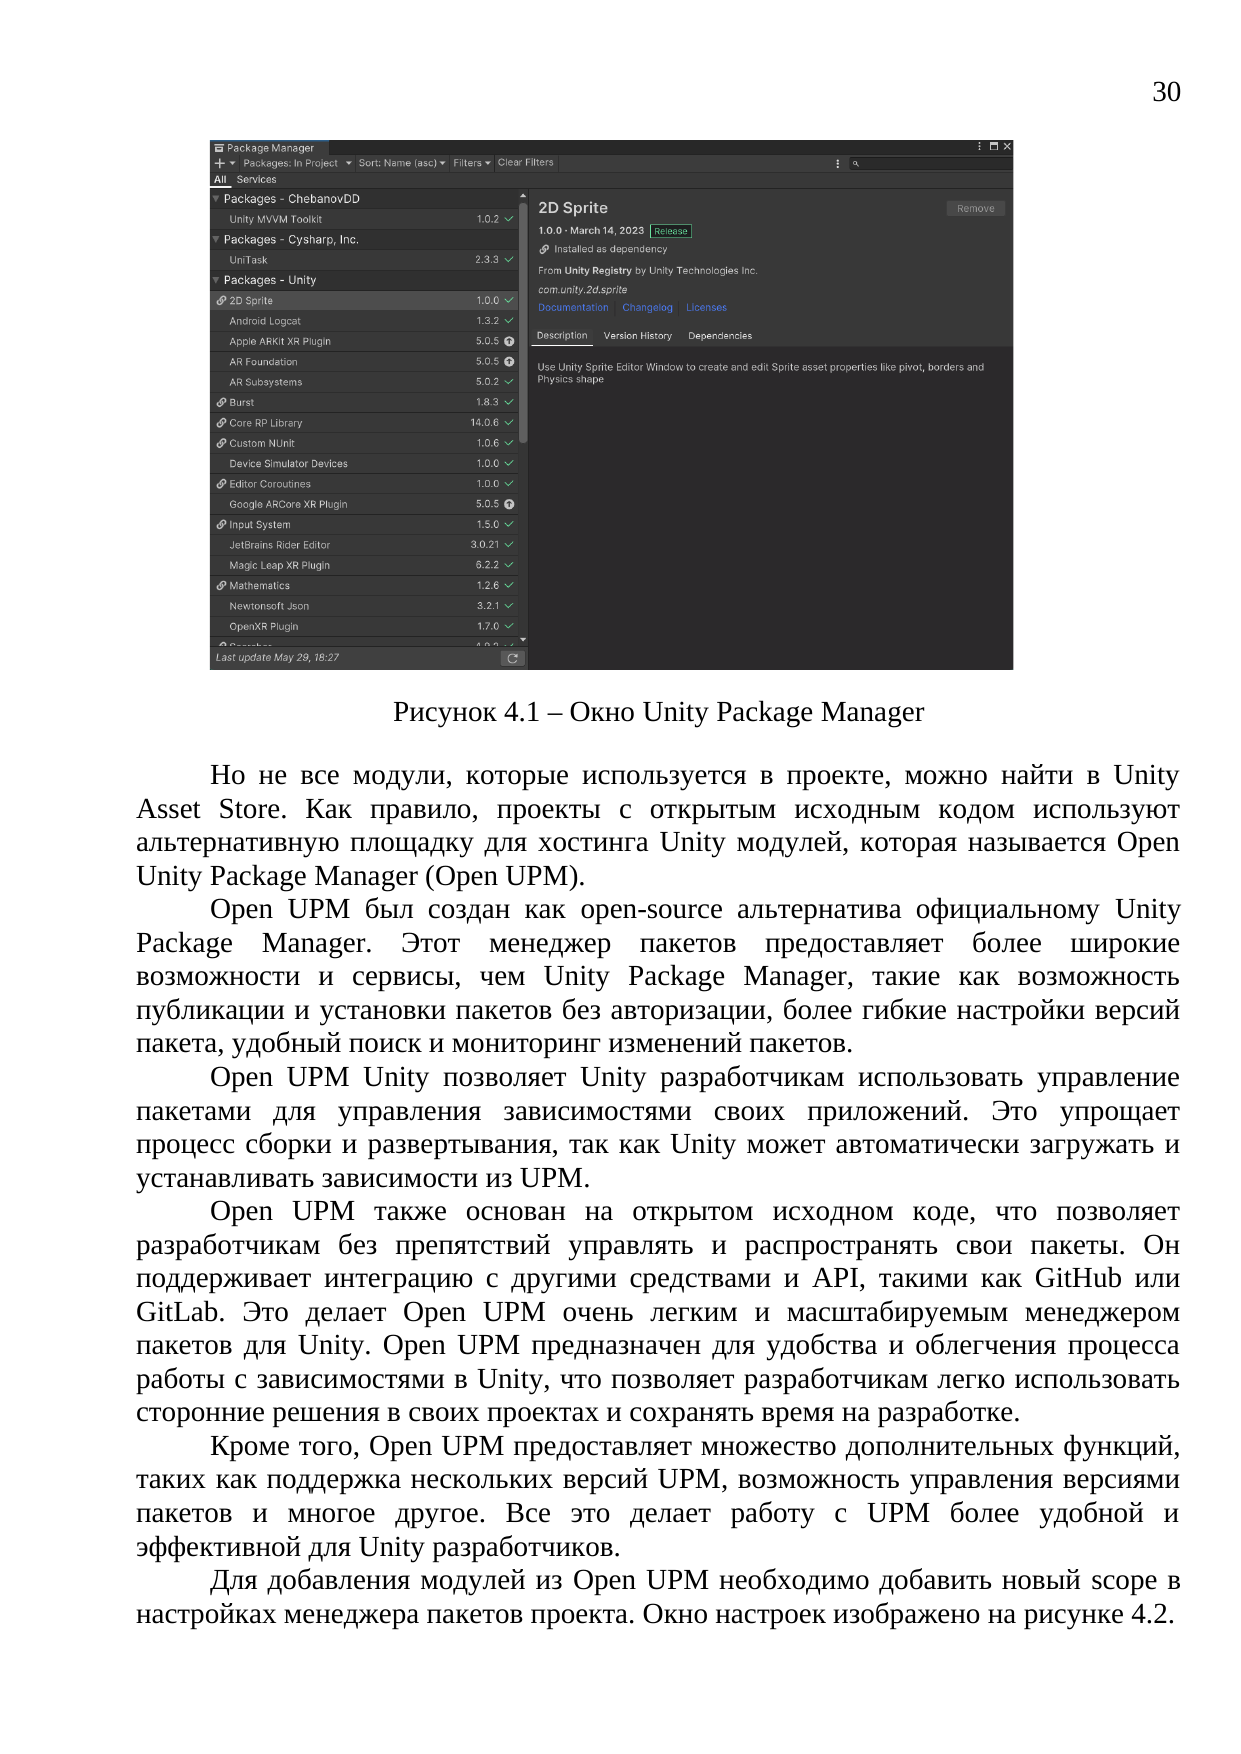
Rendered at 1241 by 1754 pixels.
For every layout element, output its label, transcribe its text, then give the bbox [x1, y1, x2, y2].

text Рисунок 4.1 – Окно Unity Package Manager [136, 694, 1181, 728]
text Open UPM был создан как open-sourсe альтернатива официальному Unity Package Manager. Этот менеджер пакетов предоставляет более широкие возможности и сервисы, чем Unity Package Manager, такие как возможность публикации и установки пакетов без авторизации, более гибкие настройки версий пакета, удобный поиск и мониторинг изменений пакетов. [136, 891, 1181, 1059]
text Кроме того, Open UPM предоставляет множество дополнительных функций, таких как поддержка нескольких версий UPM, возможность управления версиями пакетов и многое другое. Все это делает работу с UPM более удобной и эффективной для Unity разработчиков. [136, 1428, 1181, 1562]
text Для добавления модулей из Open UPM необходимо добавить новый scope в настройках менеджера пакетов проекта. Окно настроек изображено на рисунке 4.2. [136, 1562, 1181, 1629]
picture [209, 140, 1014, 670]
text Но не все модули, которые используется в проекте, можно найти в Unity Asset Store. Как правило, проекты с открытым исходным кодом используют альтернативную площадку для хостинга Unity модулей, которая называется Open Unity Package Manager (Open UPM). [136, 757, 1181, 891]
text Open UPM Unity позволяет Unity разработчикам использовать управление пакетами для управления зависимостями своих приложений. Это упрощает процесс сборки и развертывания, так как Unity может автоматически загружать и устанавливать зависимости из UPM. [136, 1059, 1181, 1193]
text Open UPM также основан на открытом исходном коде, что позволяет разработчикам без препятствий управлять и распространять свои пакеты. Он поддерживает интеграцию с другими средствами и API, такими как GitHub или GitLab. Это делает Open UPM очень легким и масштабируемым менеджером пакетов для Unity. Open UPM предназначен для удобства и облегчения процесса работы с зависимостями в Unity, что позволяет разработчикам легко использовать сторонние решения в своих проектах и сохранять время на разработке. [136, 1193, 1181, 1428]
